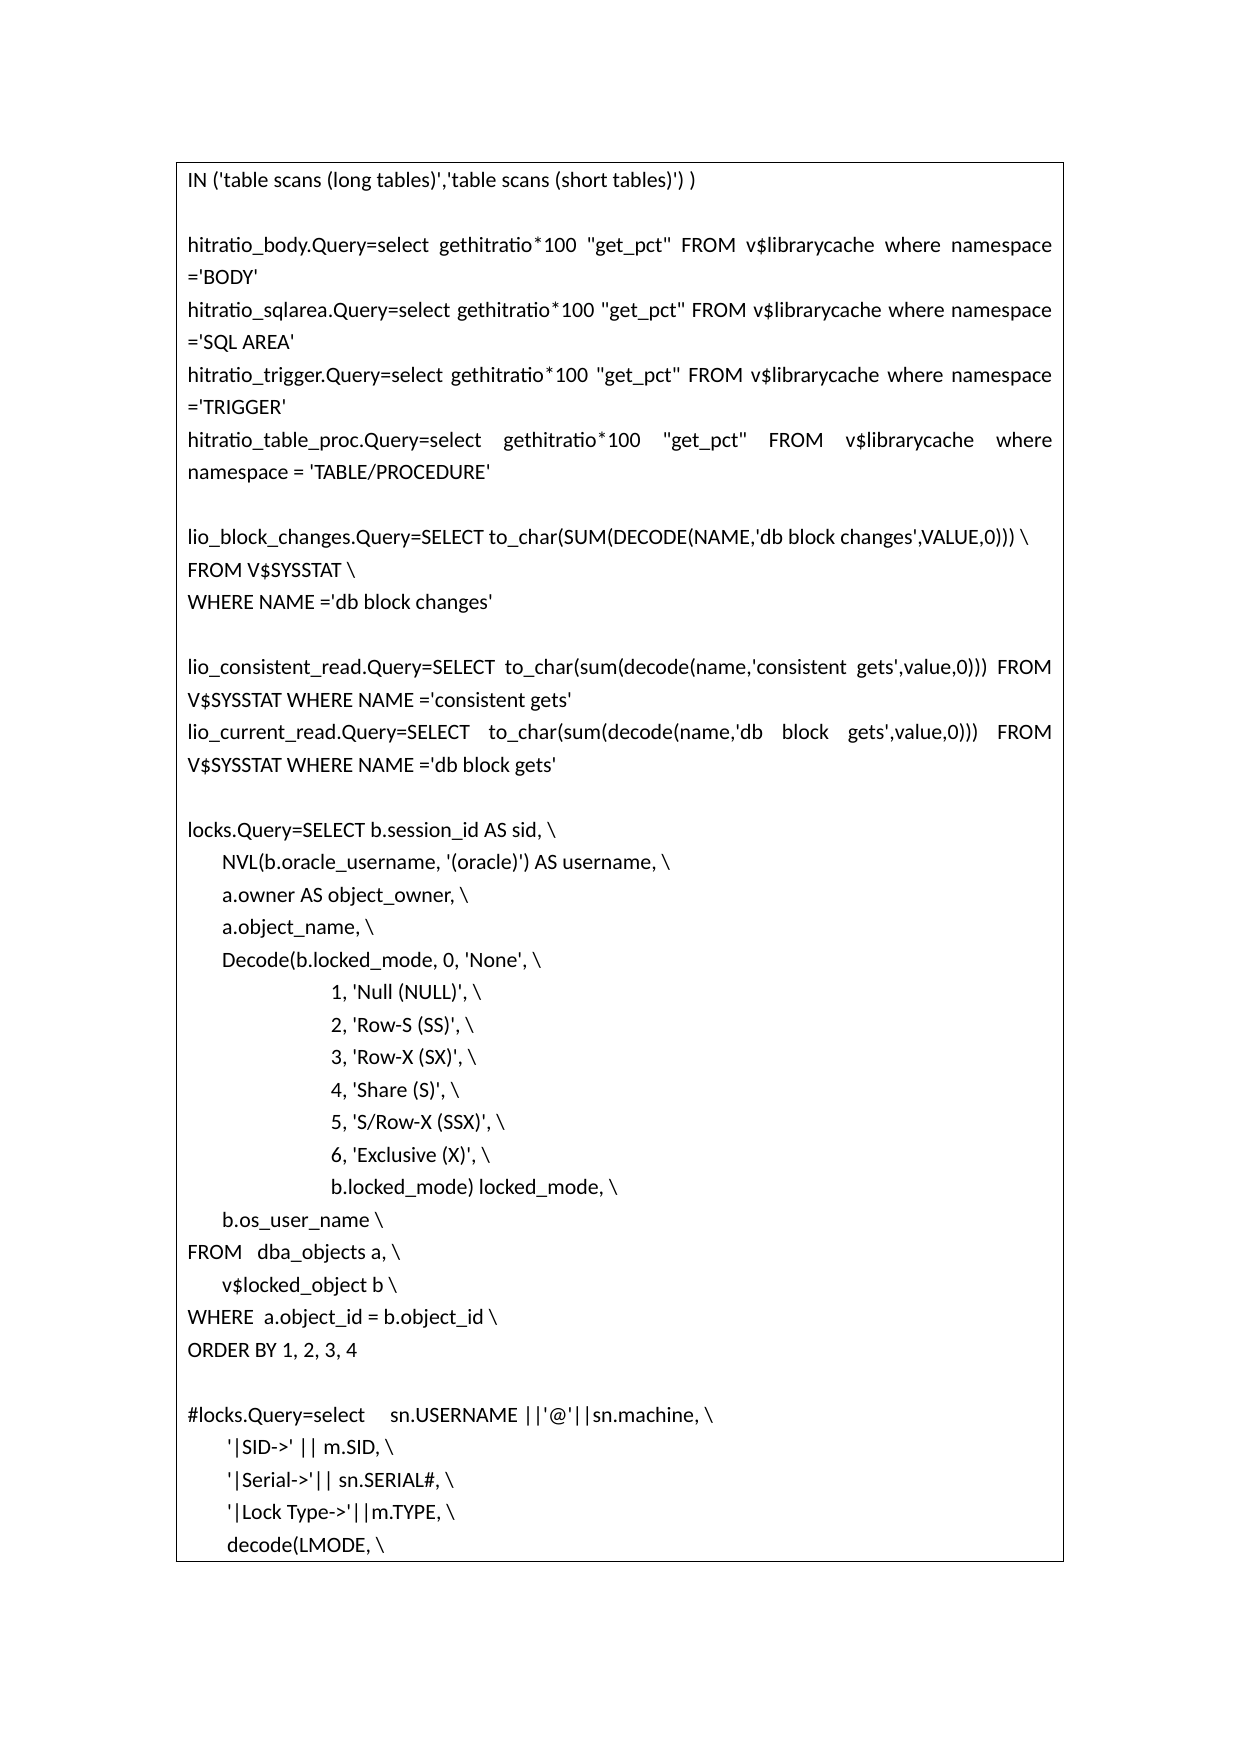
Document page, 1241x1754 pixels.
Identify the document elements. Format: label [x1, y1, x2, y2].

table_header [177, 163, 1063, 1561]
